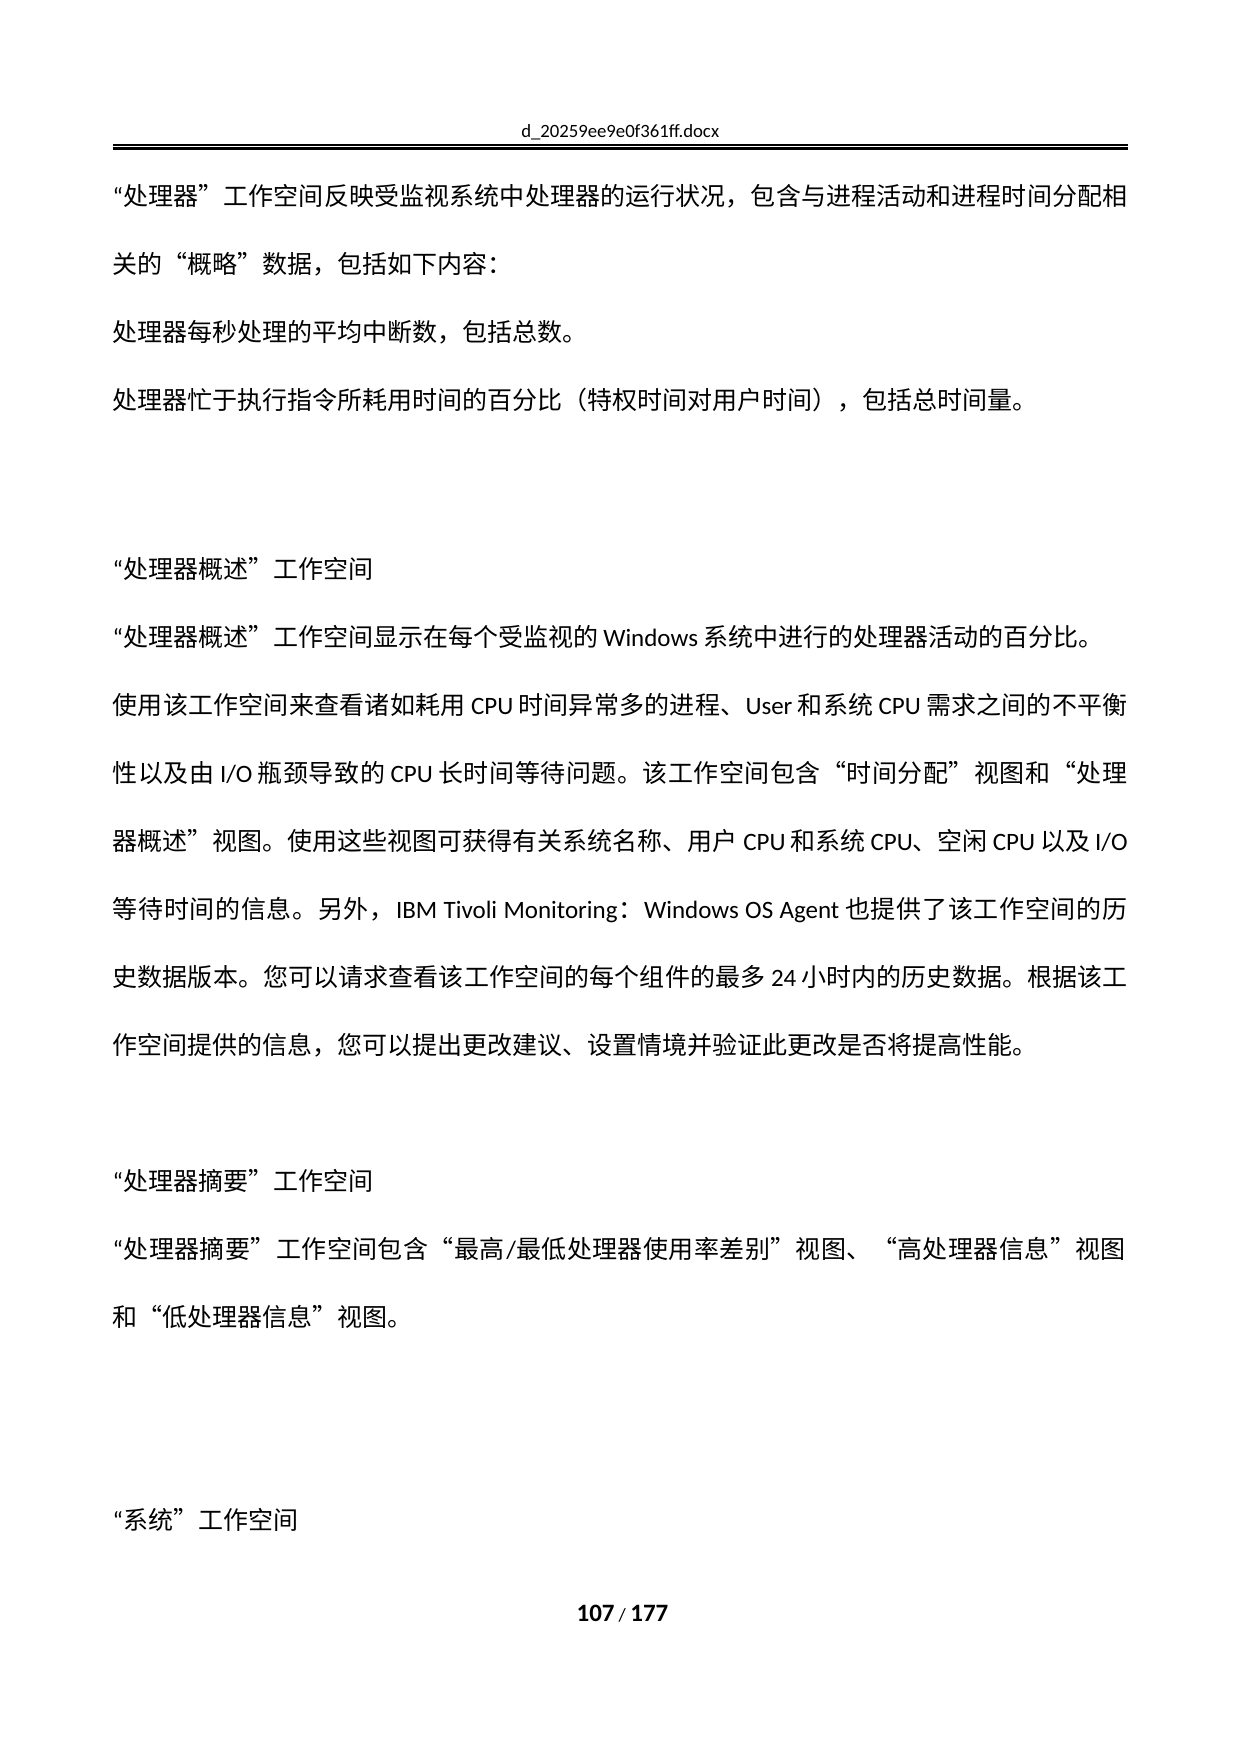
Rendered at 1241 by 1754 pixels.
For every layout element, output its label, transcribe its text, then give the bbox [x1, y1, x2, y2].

text 处理器每秒处理的平均中断数，包括总数。 [112, 296, 1128, 364]
text 使用该工作空间来查看诸如耗用CPU时间异常多的进程、User和系统CPU需求之间的不平衡性以及由I/O瓶颈导致的CPU长时间等待问题。该工作空间包含“时间分配”视图和“处理器概述”视图。使用这些视图可获得有关系统名称、用户CPU和系统CPU、空闲CPU以及I/O等待时间的信息。另外，IBM Tivoli Monitoring：Windows OS Agent也提供了该工作空间的历史数据版本。您可以请求查看该工作空间的每个组件的最多24小时内的历史数据。根据该工作空间提供的信息，您可以提出更改建议、设置情境并验证此更改是否将提高性能。 [112, 670, 1128, 1077]
text “处理器摘要”工作空间包含“最高/最低处理器使用率差别”视图、“高处理器信息”视图和“低处理器信息”视图。 [112, 1213, 1128, 1349]
text “系统”工作空间 [112, 1485, 1128, 1553]
text “处理器”工作空间反映受监视系统中处理器的运行状况，包含与进程活动和进程时间分配相关的“概略”数据，包括如下内容： [112, 161, 1128, 296]
text 处理器忙于执行指令所耗用时间的百分比（特权时间对用户时间），包括总时间量。 [112, 364, 1128, 432]
text “处理器摘要”工作空间 [112, 1145, 1128, 1213]
text “处理器概述”工作空间 [112, 534, 1128, 602]
text “处理器概述”工作空间显示在每个受监视的Windows系统中进行的处理器活动的百分比。 [112, 602, 1128, 670]
